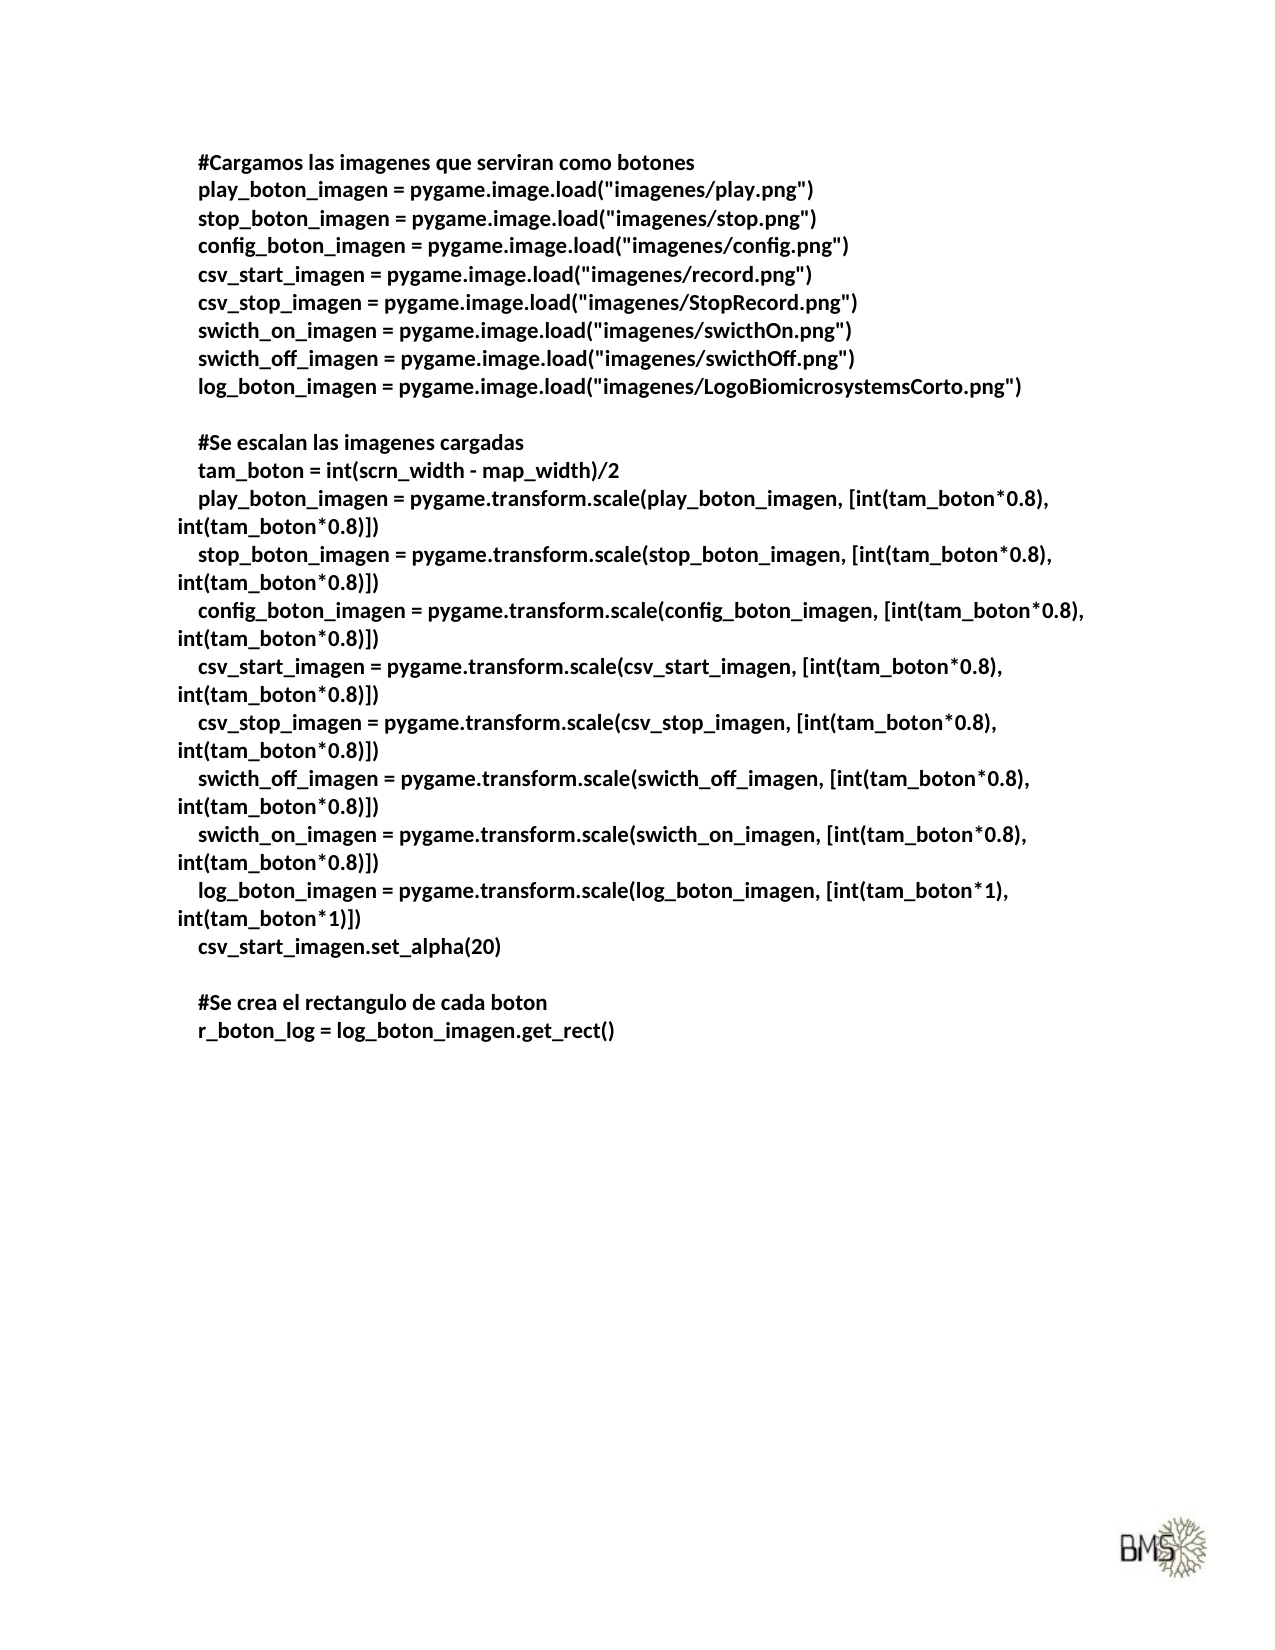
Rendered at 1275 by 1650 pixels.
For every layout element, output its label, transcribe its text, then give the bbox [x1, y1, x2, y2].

text #Se escalan las imagenes cargadas [177, 428, 1098, 456]
text play_boton_imagen = pygame.transform.scale(play_boton_imagen, [int(tam_boton*0.8), int(tam_boton*0.8)]) [177, 484, 1098, 540]
picture [1116, 1502, 1207, 1593]
text csv_stop_imagen = pygame.transform.scale(csv_stop_imagen, [int(tam_boton*0.8), int(tam_boton*0.8)]) [177, 708, 1098, 764]
text #Cargamos las imagenes que serviran como botones [177, 148, 1098, 176]
text log_boton_imagen = pygame.image.load("imagenes/LogoBiomicrosystemsCorto.png") [177, 372, 1098, 400]
text swicth_off_imagen = pygame.image.load("imagenes/swicthOff.png") [177, 344, 1098, 372]
text log_boton_imagen = pygame.transform.scale(log_boton_imagen, [int(tam_boton*1), int(tam_boton*1)]) [177, 876, 1098, 932]
text play_boton_imagen = pygame.image.load("imagenes/play.png") [177, 176, 1098, 204]
text csv_start_imagen = pygame.image.load("imagenes/record.png") [177, 260, 1098, 288]
text stop_boton_imagen = pygame.image.load("imagenes/stop.png") [177, 204, 1098, 232]
text #Se crea el rectangulo de cada boton [177, 988, 1098, 1016]
text tam_boton = int(scrn_width - map_width)/2 [177, 456, 1098, 484]
text r_boton_log = log_boton_imagen.get_rect() [177, 1016, 1098, 1044]
text config_boton_imagen = pygame.image.load("imagenes/config.png") [177, 232, 1098, 260]
text swicth_off_imagen = pygame.transform.scale(swicth_off_imagen, [int(tam_boton*0.8), int(tam_boton*0.8)]) [177, 764, 1098, 820]
text swicth_on_imagen = pygame.transform.scale(swicth_on_imagen, [int(tam_boton*0.8), int(tam_boton*0.8)]) [177, 820, 1098, 876]
text csv_stop_imagen = pygame.image.load("imagenes/StopRecord.png") [177, 288, 1098, 316]
text stop_boton_imagen = pygame.transform.scale(stop_boton_imagen, [int(tam_boton*0.8), int(tam_boton*0.8)]) [177, 540, 1098, 596]
text swicth_on_imagen = pygame.image.load("imagenes/swicthOn.png") [177, 316, 1098, 344]
text csv_start_imagen.set_alpha(20) [177, 932, 1098, 960]
text config_boton_imagen = pygame.transform.scale(config_boton_imagen, [int(tam_boton*0.8), int(tam_boton*0.8)]) [177, 596, 1098, 652]
text csv_start_imagen = pygame.transform.scale(csv_start_imagen, [int(tam_boton*0.8), int(tam_boton*0.8)]) [177, 652, 1098, 708]
